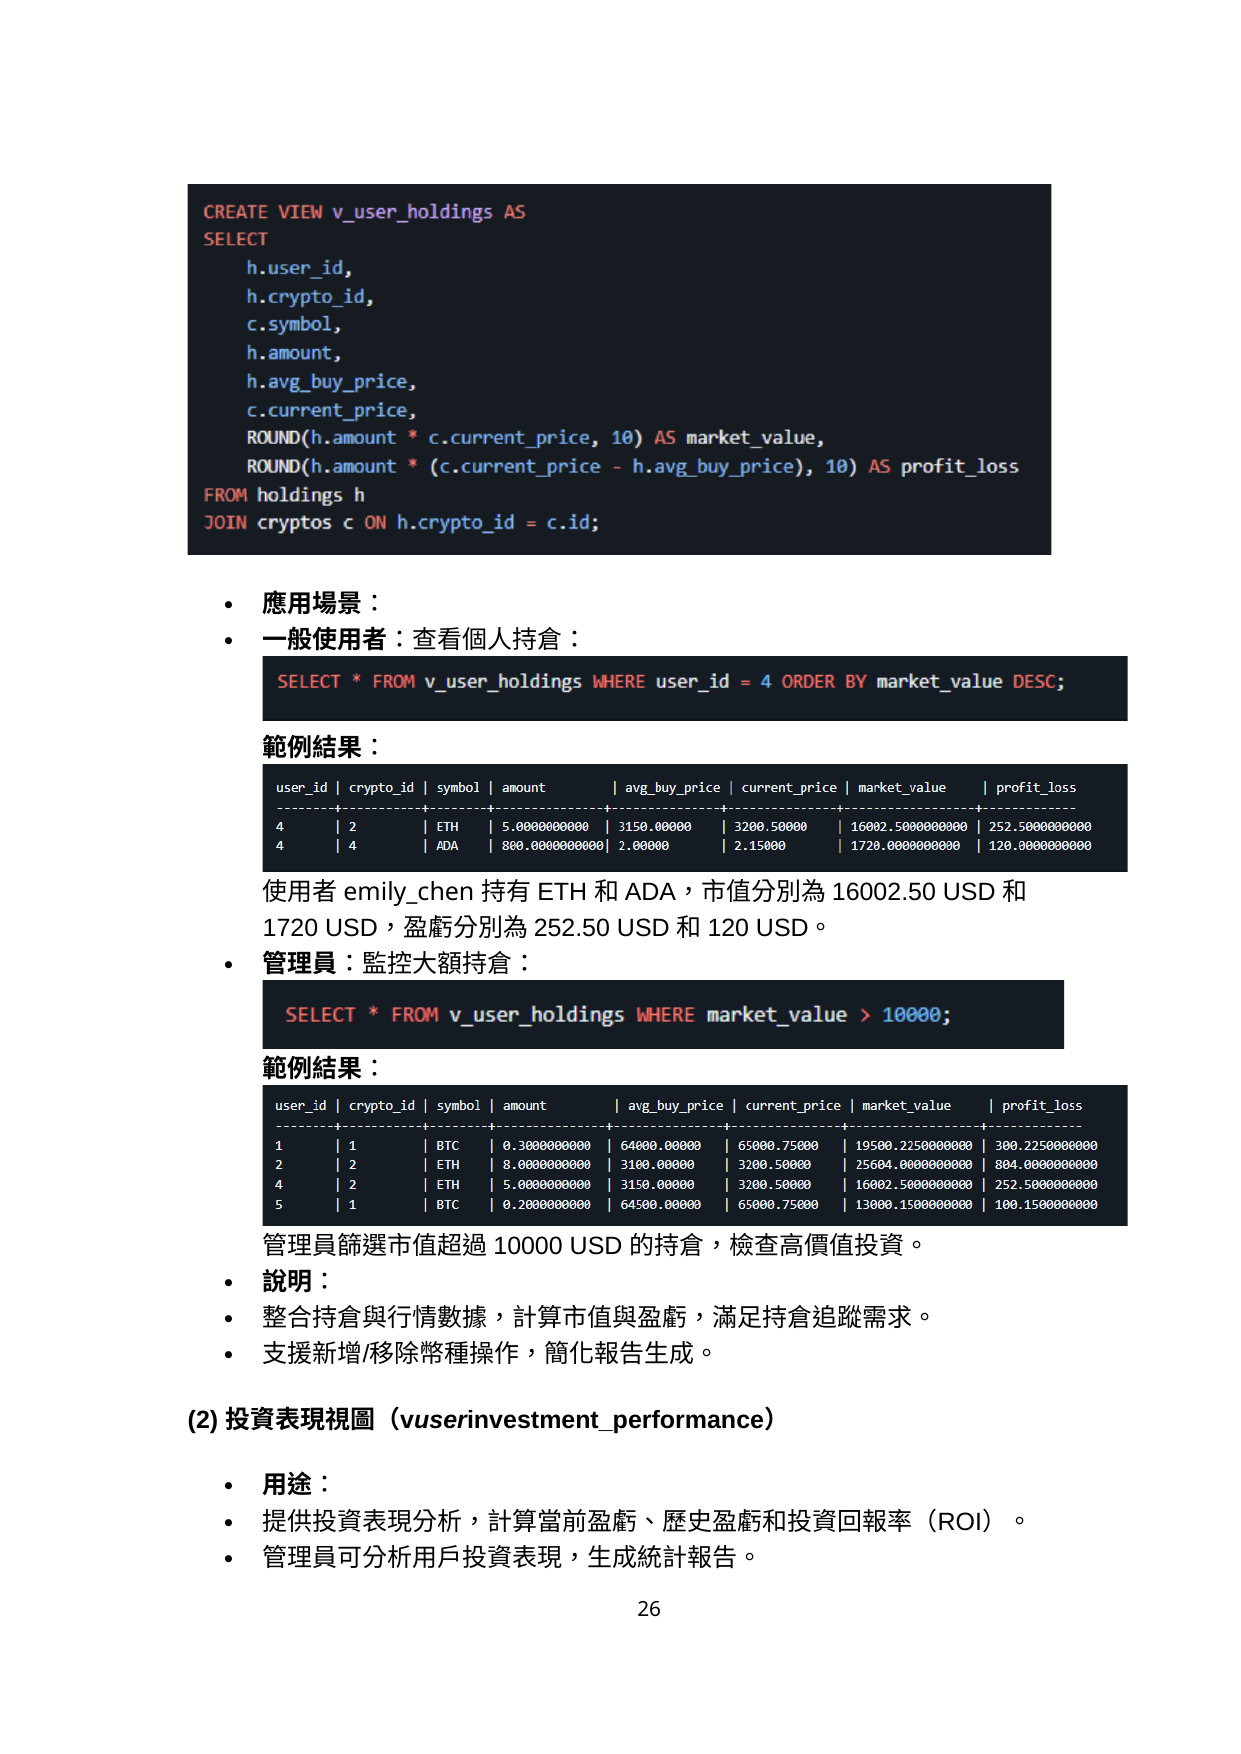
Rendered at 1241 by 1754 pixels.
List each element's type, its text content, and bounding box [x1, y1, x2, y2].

picture [187, 184, 1052, 555]
list 應用場景： [225, 583, 1053, 620]
list 說明： [225, 1261, 1053, 1298]
picture [262, 656, 1128, 721]
list 整合持倉與行情數據，計算市值與盈虧，滿足持倉追蹤需求。 [225, 1298, 1053, 1334]
subtitle (2) 投資表現視圖（vuserinvestment_performance） [187, 1399, 1053, 1436]
picture [262, 764, 1128, 872]
list 支援新增/移除幣種操作，簡化報告生成。 [225, 1334, 1053, 1370]
picture [262, 1085, 1128, 1226]
picture [262, 980, 1065, 1049]
list 提供投資表現分析，計算當前盈虧、歷史盈虧和投資回報率（ROI）。 [225, 1501, 1053, 1537]
list 用途： [225, 1465, 1053, 1501]
list 管理員可分析用戶投資表現，生成統計報告。 [225, 1537, 1053, 1573]
